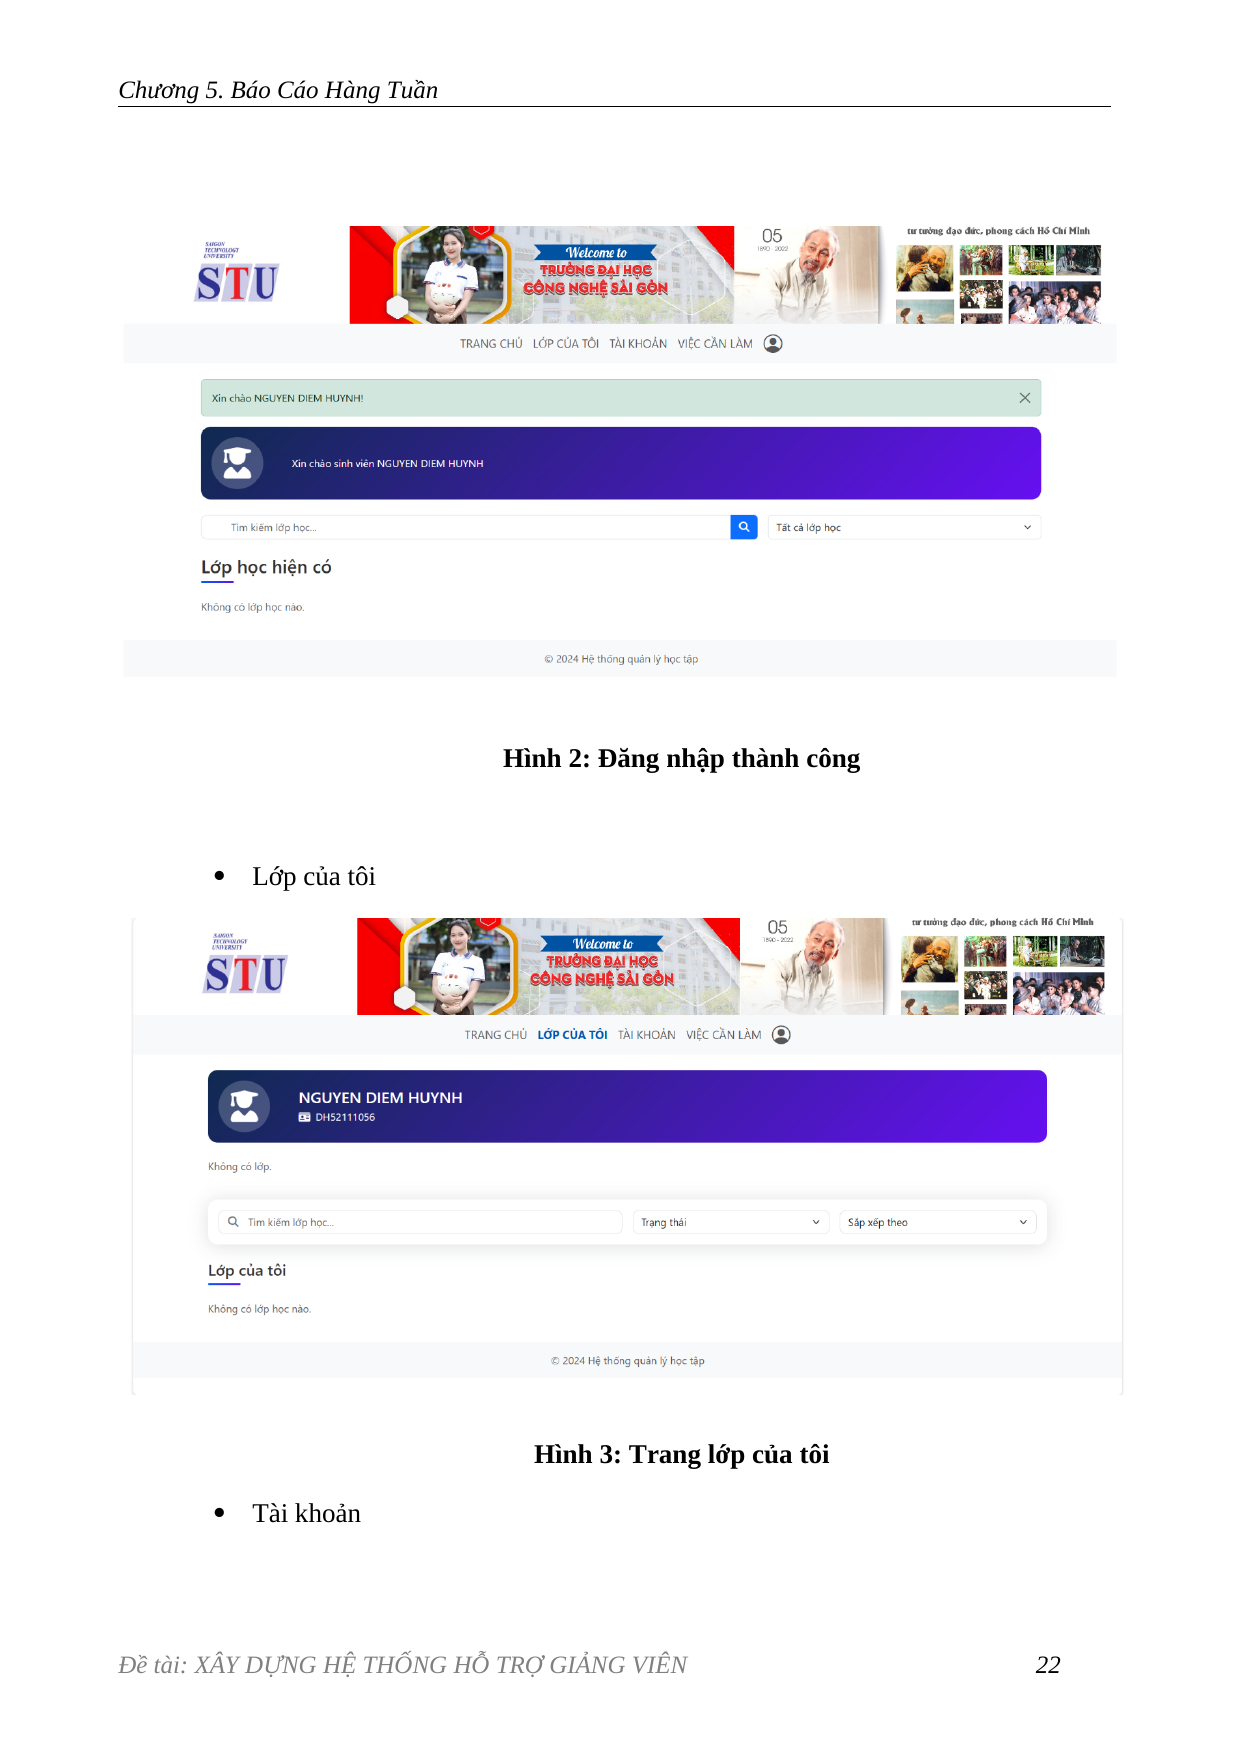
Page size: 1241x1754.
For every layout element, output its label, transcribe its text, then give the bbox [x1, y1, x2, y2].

list Tài khoản [214, 1498, 1111, 1529]
list Lớp của tôi [214, 861, 1111, 892]
text Hình 2: Đăng nhập thành công [252, 699, 1111, 773]
picture [123, 226, 1117, 699]
text Hình 3: Trang lớp của tôi [252, 1395, 1111, 1469]
picture [130, 918, 1124, 1395]
